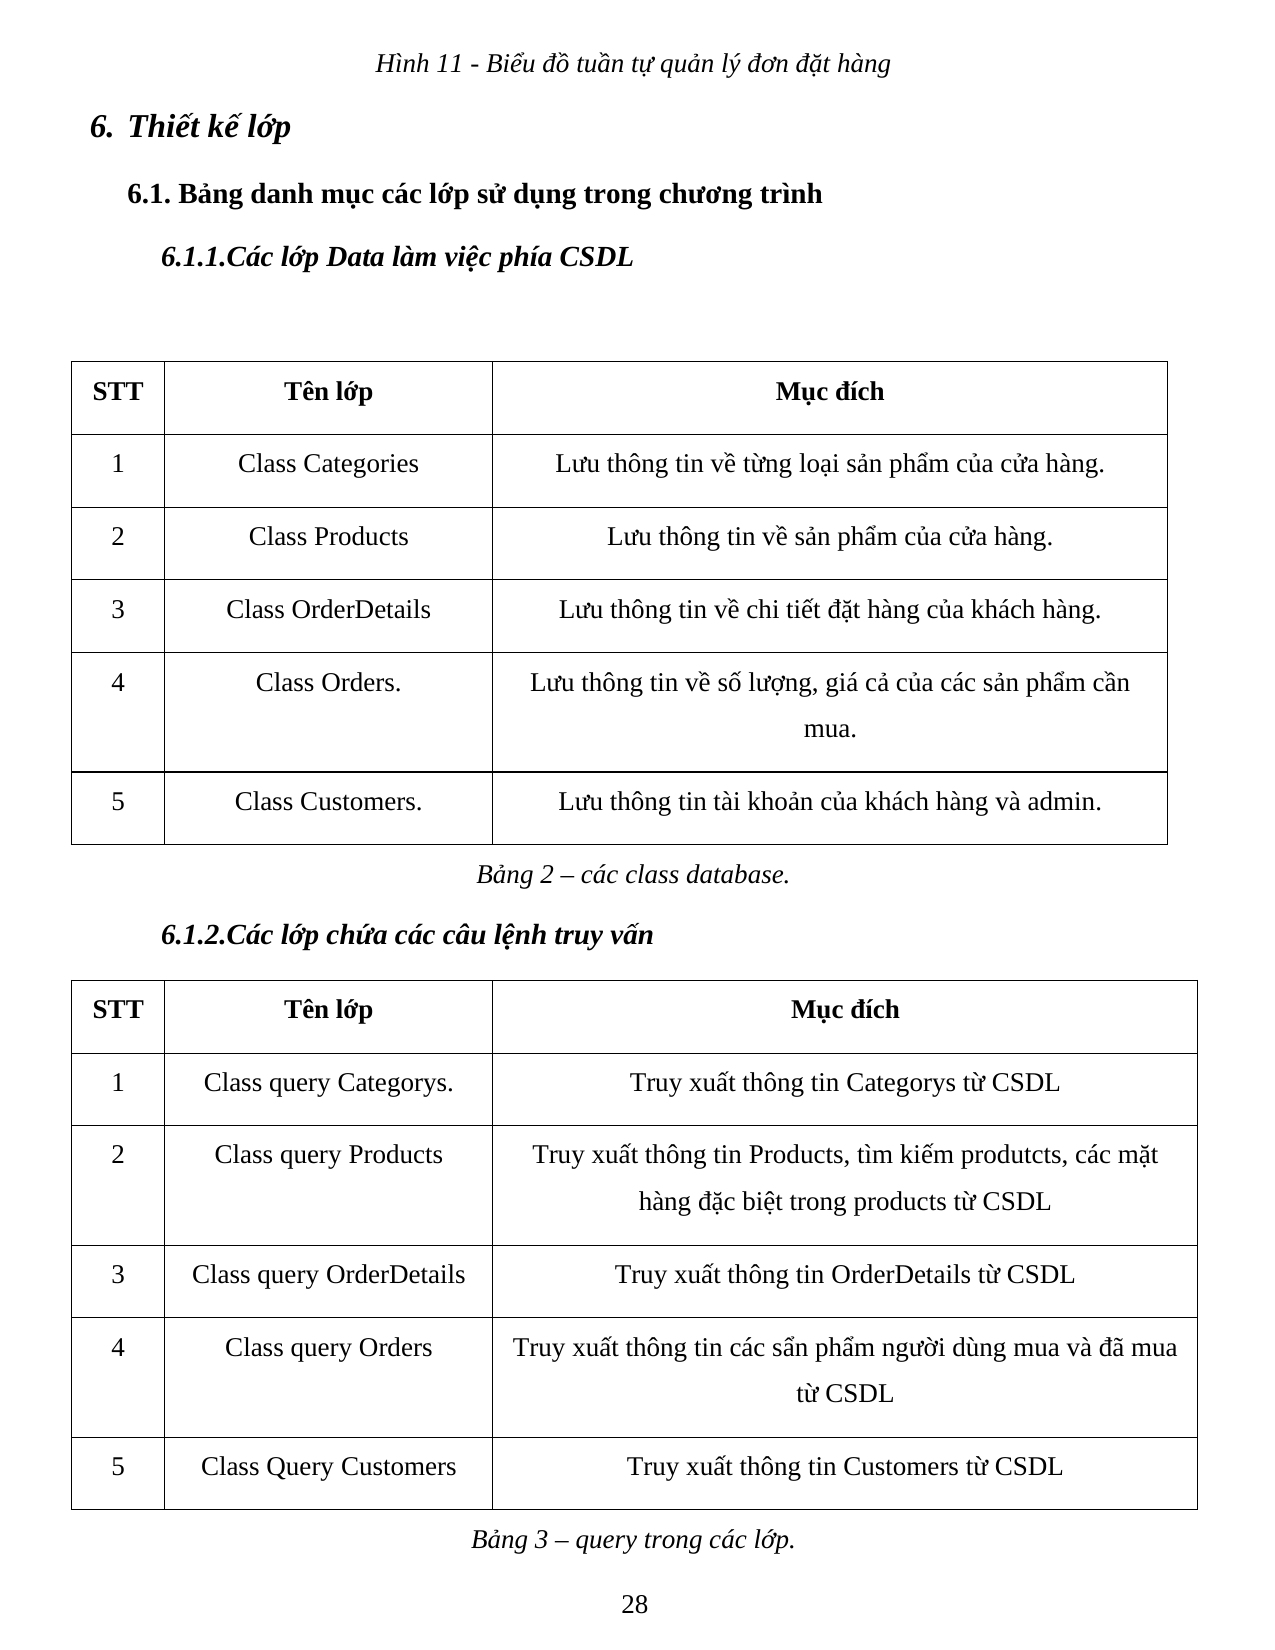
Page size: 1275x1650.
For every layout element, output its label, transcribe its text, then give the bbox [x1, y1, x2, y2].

table_header Mục đích [493, 981, 1197, 1052]
table_cell Truy xuất thông tin Products, tìm kiếm produtcts, các mặt hàng đặc biệt trong products từ CSDL [493, 1126, 1197, 1244]
table_cell 1 [72, 1054, 164, 1125]
subtitle 6.1.1.Các lớp Data làm việc phía CSDL [161, 239, 1198, 273]
table_cell Class query Products [165, 1126, 492, 1244]
table_header Tên lớp [165, 362, 492, 434]
text Bảng 2 – các class database. [71, 858, 1198, 889]
table_cell Truy xuất thông tin Customers từ CSDL [493, 1438, 1197, 1509]
table_cell Class Orders. [165, 653, 492, 771]
subtitle 6.1. Bảng danh mục các lớp sử dụng trong chương trình [71, 176, 1198, 210]
table_cell Class Categories [165, 435, 492, 507]
table_cell Truy xuất thông tin các sẩn phẩm người dùng mua và đã mua từ CSDL [493, 1318, 1197, 1437]
text Hình 11 - Biểu đồ tuần tự quản lý đơn đặt hàng [71, 47, 1198, 78]
table_cell 2 [72, 1126, 164, 1244]
table_cell 2 [72, 508, 164, 579]
table_header Mục đích [493, 362, 1167, 434]
table_cell 3 [72, 1246, 164, 1317]
table_cell Class query Categorys. [165, 1054, 492, 1125]
table_header Tên lớp [165, 981, 492, 1052]
table_cell Class Products [165, 508, 492, 579]
subtitle Thiết kế lớp [89, 106, 1198, 145]
table_cell Class query Orders [165, 1318, 492, 1437]
table_cell 5 [72, 773, 164, 844]
table_cell Truy xuất thông tin Categorys từ CSDL [493, 1054, 1197, 1125]
table_cell Truy xuất thông tin OrderDetails từ CSDL [493, 1246, 1197, 1317]
table_cell Class OrderDetails [165, 580, 492, 652]
table_cell Lưu thông tin về chi tiết đặt hàng của khách hàng. [493, 580, 1167, 652]
table_cell Lưu thông tin về từng loại sản phẩm của cửa hàng. [493, 435, 1167, 507]
table_cell 5 [72, 1438, 164, 1509]
table_header STT [72, 981, 164, 1052]
table_cell Lưu thông tin về số lượng, giá cả của các sản phẩm cần mua. [493, 653, 1167, 771]
table_cell Lưu thông tin tài khoản của khách hàng và admin. [493, 773, 1167, 844]
table_cell Lưu thông tin về sản phẩm của cửa hàng. [493, 508, 1167, 579]
table_cell Class Query Customers [165, 1438, 492, 1509]
table_cell Class query OrderDetails [165, 1246, 492, 1317]
table_cell 4 [72, 653, 164, 771]
text Bảng 3 – query trong các lớp. [71, 1523, 1198, 1554]
table_cell Class Customers. [165, 773, 492, 844]
table_cell 1 [72, 435, 164, 507]
table_cell 3 [72, 580, 164, 652]
subtitle 6.1.2.Các lớp chứa các câu lệnh truy vấn [71, 917, 1198, 950]
table_cell 4 [72, 1318, 164, 1437]
table_header STT [72, 362, 164, 434]
